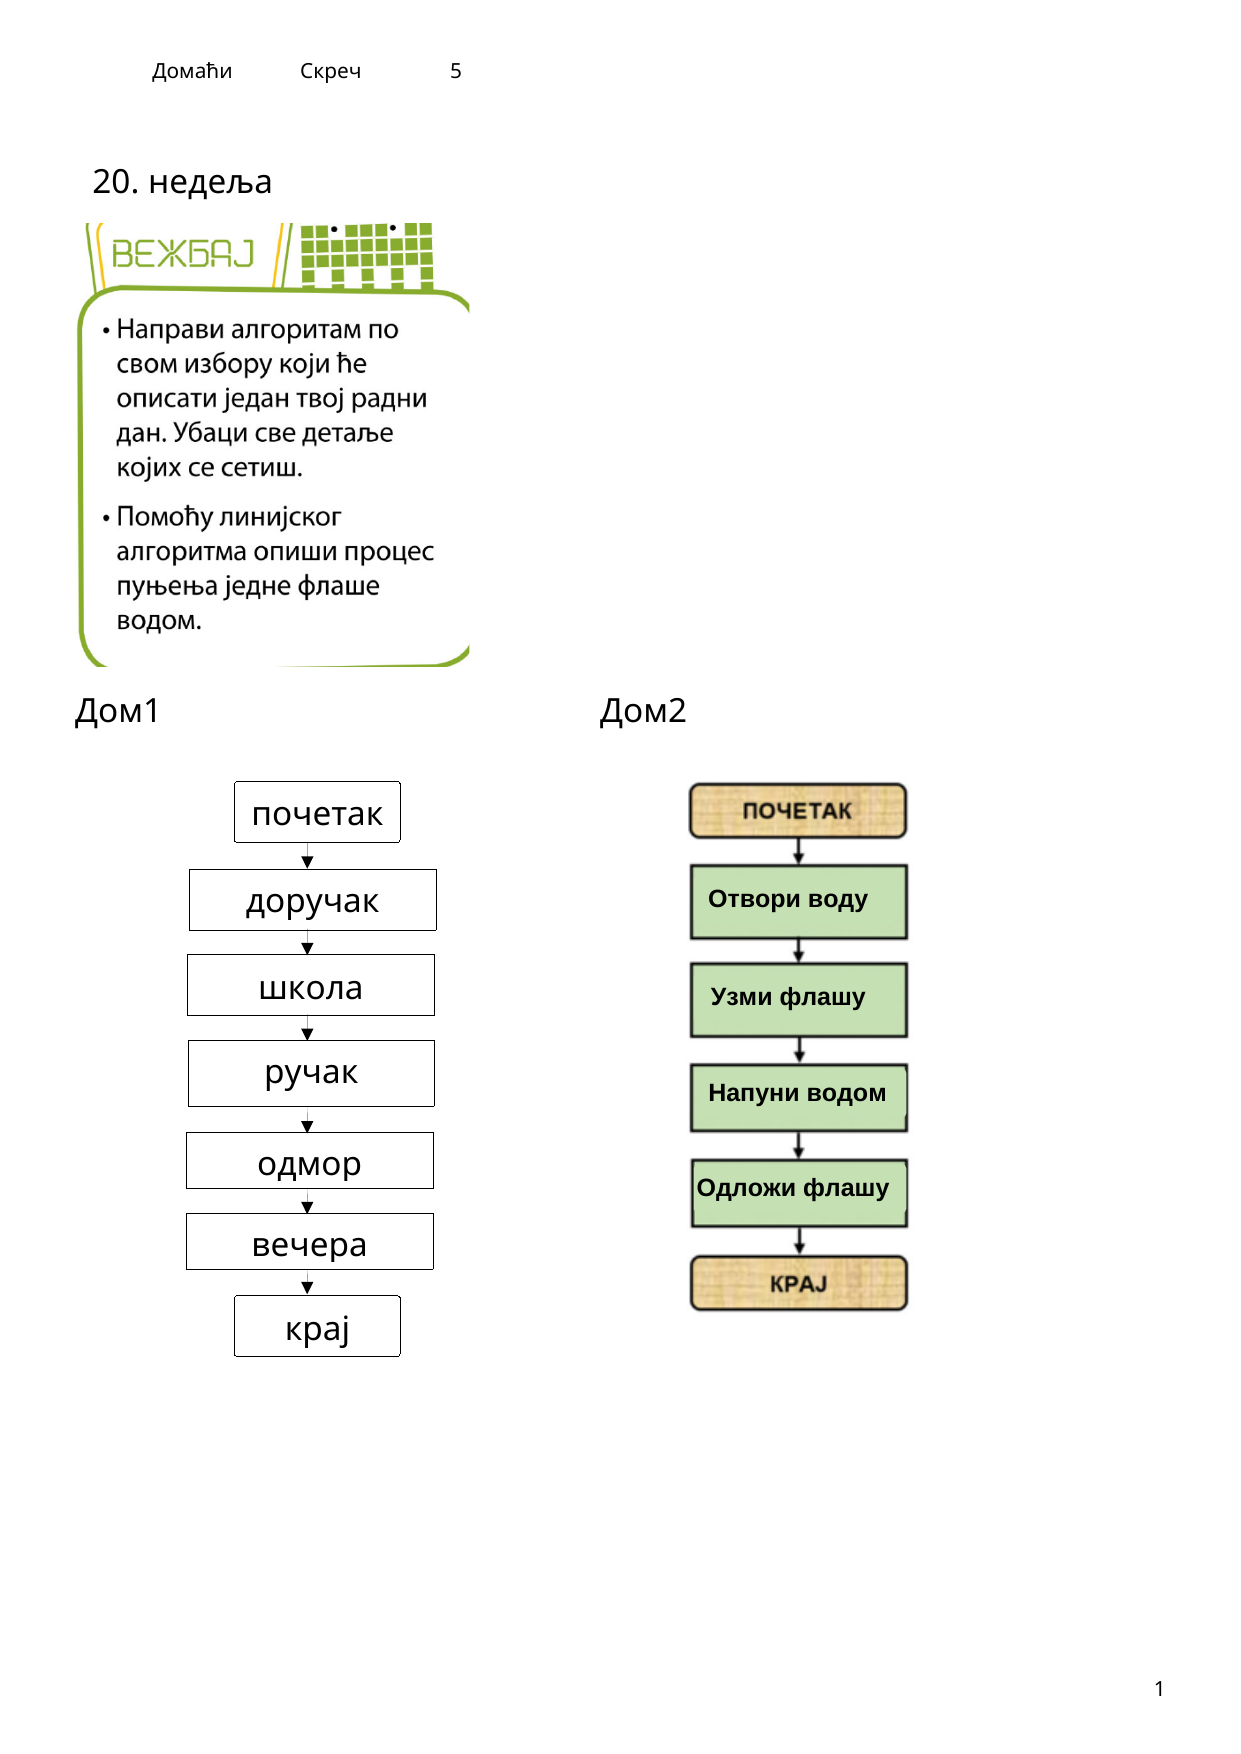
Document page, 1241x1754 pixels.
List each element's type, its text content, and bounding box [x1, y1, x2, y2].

text Дом1 Дом2 [75, 686, 1165, 732]
picture [665, 747, 921, 1328]
picture [75, 223, 470, 667]
text 20. недеља [75, 158, 1165, 203]
